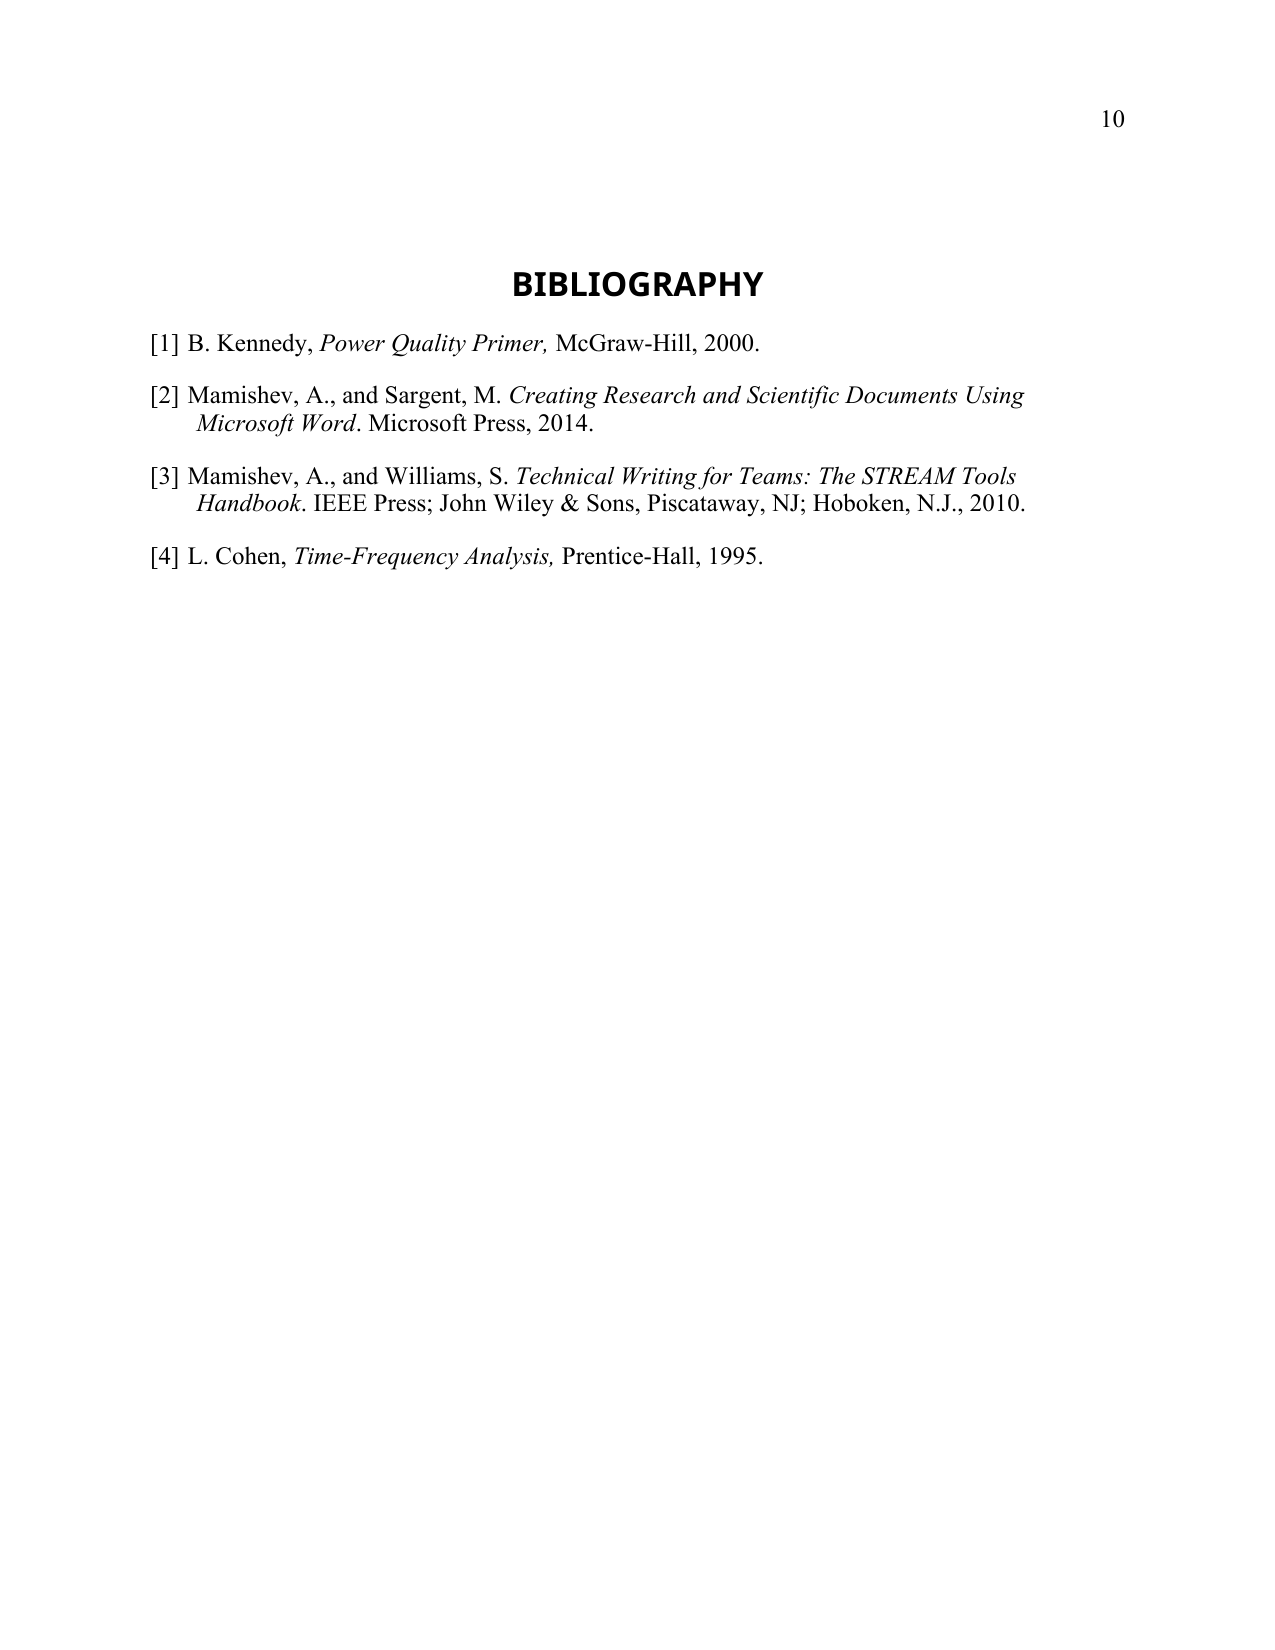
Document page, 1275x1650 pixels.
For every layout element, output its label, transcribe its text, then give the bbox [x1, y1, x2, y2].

list L. Cohen, Time-Frequency Analysis, Prentice-Hall, 1995. [150, 542, 1125, 570]
list B. Kennedy, Power Quality Primer, McGraw-Hill, 2000. [150, 329, 1125, 356]
list Mamishev, A., and Sargent, M. Creating Research and Scientific Documents Using Microsoft Word. Microsoft Press, 2014. [150, 381, 1125, 437]
text Bibliography [150, 261, 1125, 306]
list Mamishev, A., and Williams, S. Technical Writing for Teams: The STREAM Tools Handbook. IEEE Press; John Wiley & Sons, Piscataway, NJ; Hoboken, N.J., 2010. [150, 462, 1125, 517]
